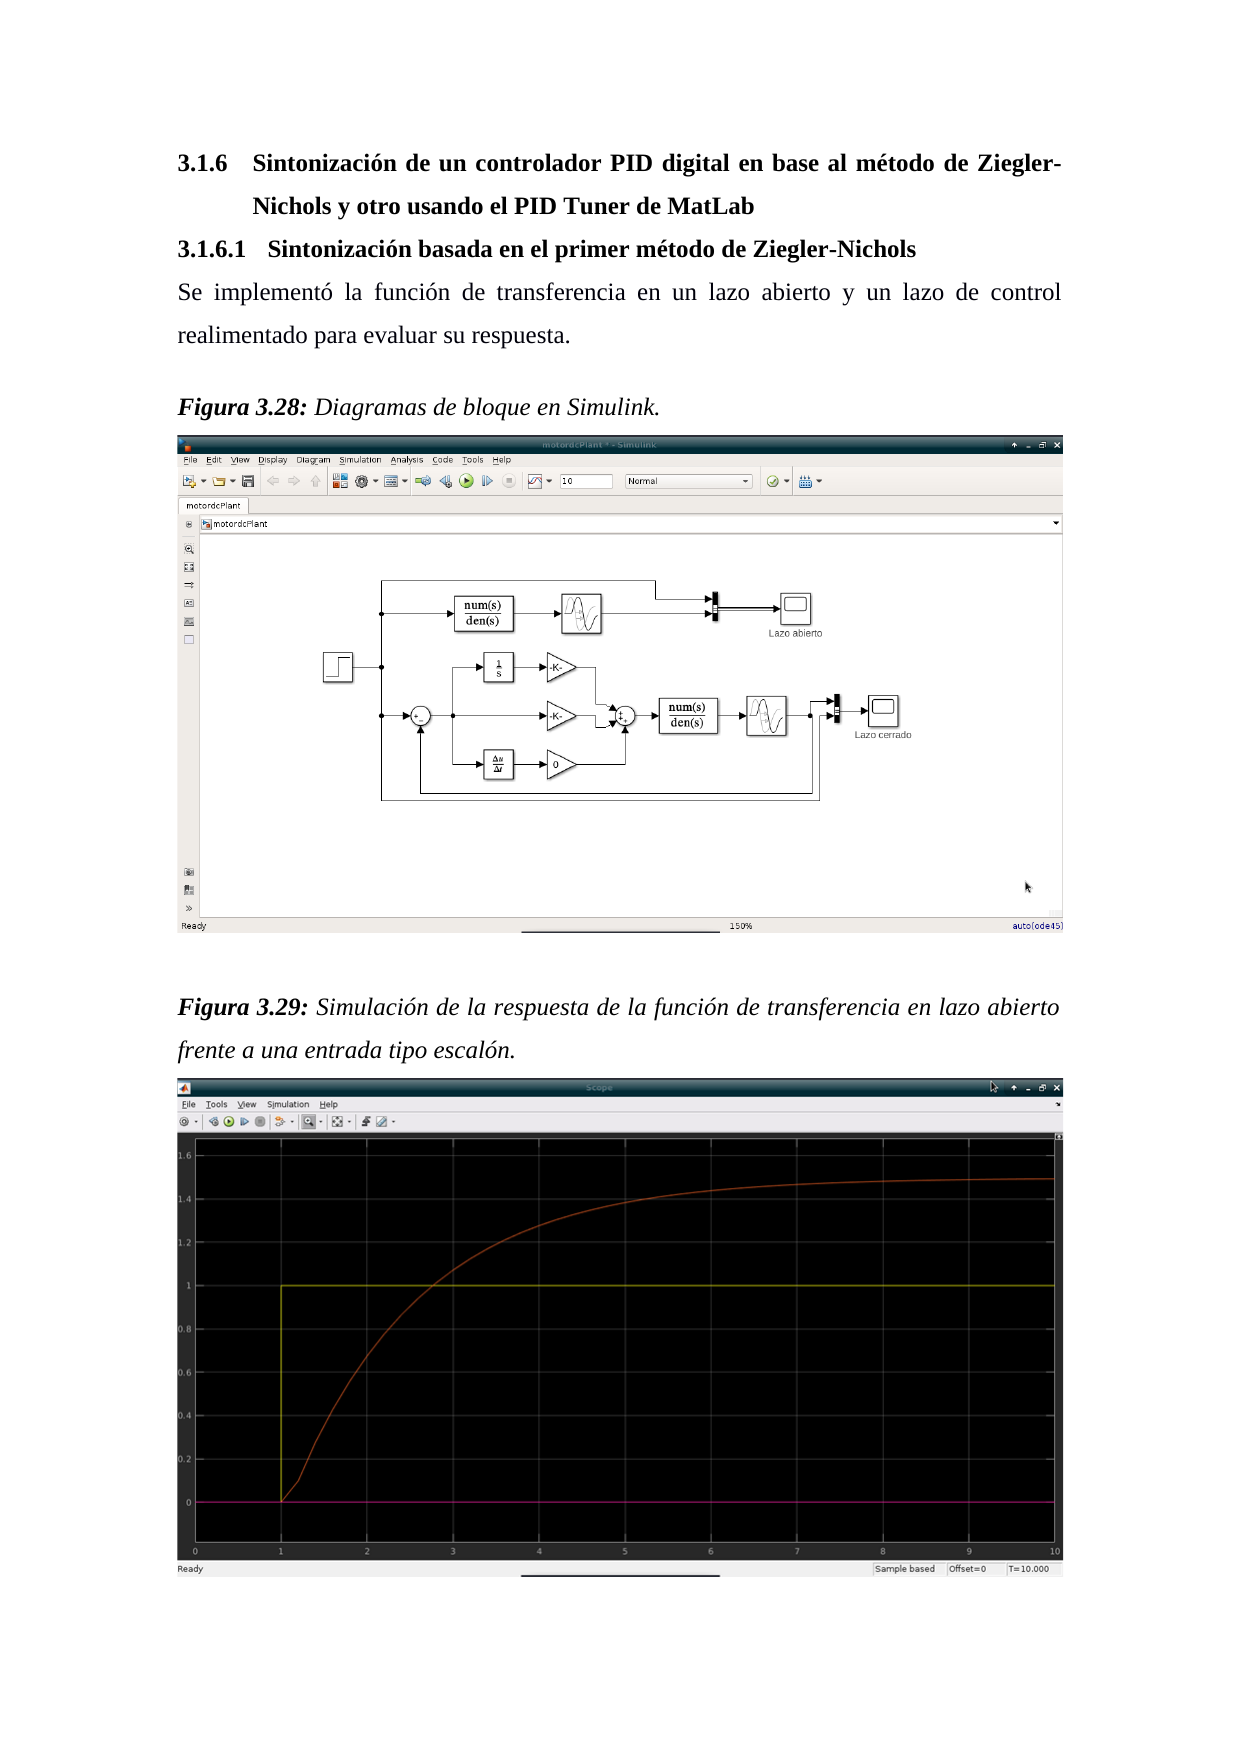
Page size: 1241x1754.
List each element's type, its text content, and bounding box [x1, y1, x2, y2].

text Figura 3.29: Simulación de la respuesta de la función de transferencia en lazo abierto frente a una entrada tipo escalón. [177, 992, 1063, 1064]
subtitle Sintonización de un controlador PID digital en base al método de Ziegler-Nichols y otro usando el PID Tuner de MatLab [177, 148, 1063, 219]
text Figura 3.28: Diagramas de bloque en Simulink. [177, 392, 1063, 421]
picture [177, 435, 1063, 452]
text Se implementó la función de transferencia en un lazo abierto y un lazo de control realimentado para evaluar su respuesta. [177, 277, 1063, 349]
picture [177, 1078, 1064, 1577]
picture [177, 455, 1063, 933]
subtitle Sintonización basada en el primer método de Ziegler-Nichols [177, 234, 1063, 263]
